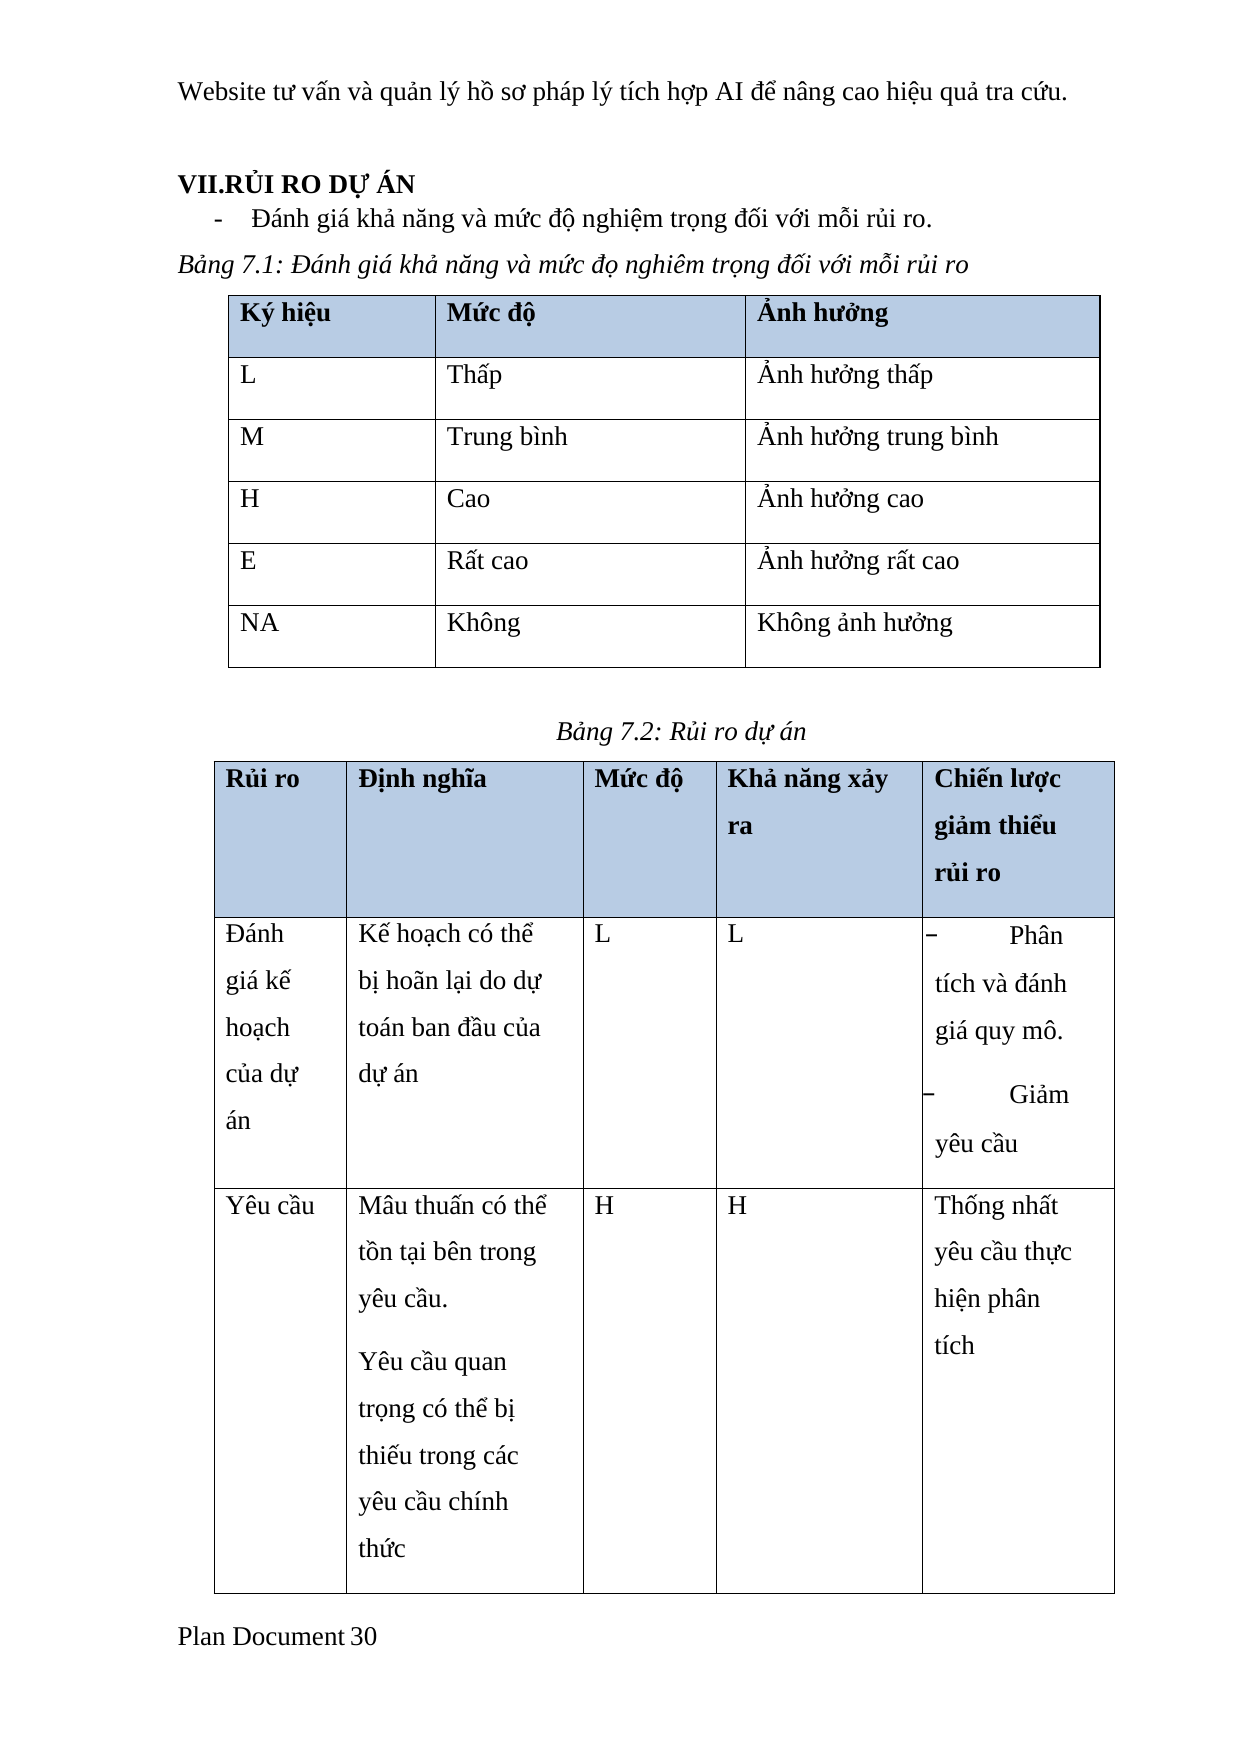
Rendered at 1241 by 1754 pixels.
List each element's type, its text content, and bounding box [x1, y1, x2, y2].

table_header Định nghĩa [347, 762, 583, 917]
table_cell Phân tích và đánh giá quy mô. Giảm yêu cầu [923, 918, 1114, 1188]
table_header Khả năng xảy ra [717, 762, 922, 917]
table_cell Ảnh hưởng trung bình [746, 420, 1099, 481]
table_cell Cao [436, 482, 745, 543]
table_cell L [717, 918, 922, 1188]
subtitle VII.RỦI RO DỰ ÁN [177, 168, 1152, 199]
table_cell H [717, 1189, 922, 1593]
table_cell L [229, 358, 435, 419]
table_header Ký hiệu [229, 296, 435, 357]
text Bảng 7.1: Đánh giá khả năng và mức đọ nghiêm trọng đối với mỗi rủi ro [177, 248, 1152, 279]
table_header Mức độ [436, 296, 745, 357]
table_cell H [229, 482, 435, 543]
list Đánh giá khả năng và mức độ nghiệm trọng đối với mỗi rủi ro. [213, 202, 1152, 233]
table_cell Yêu cầu [215, 1189, 346, 1593]
table_cell Ảnh hưởng thấp [746, 358, 1099, 419]
table_cell M [229, 420, 435, 481]
table_cell Kế hoạch có thể bị hoãn lại do dự toán ban đầu của dự án [347, 918, 583, 1188]
table_cell H [584, 1189, 716, 1593]
text Bảng 7.2: Rủi ro dự án [213, 714, 1152, 746]
table_cell Mâu thuấn có thể tồn tại bên trong yêu cầu. Yêu cầu quan trọng có thể bị thiếu trong các yêu cầu chính thức [347, 1189, 583, 1593]
table_cell Không [436, 606, 745, 667]
table_header Mức độ [584, 762, 716, 917]
table_cell Ảnh hưởng rất cao [746, 544, 1099, 605]
table_cell Thống nhất yêu cầu thực hiện phân tích [923, 1189, 1114, 1593]
table_cell NA [229, 606, 435, 667]
table_header Rủi ro [215, 762, 346, 917]
table_cell E [229, 544, 435, 605]
table_cell L [584, 918, 716, 1188]
table_cell Ảnh hưởng cao [746, 482, 1099, 543]
table_cell Rất cao [436, 544, 745, 605]
table_cell Trung bình [436, 420, 745, 481]
table_header Ảnh hưởng [746, 296, 1099, 357]
table_cell Đánh giá kế hoạch của dự án [215, 918, 346, 1188]
table_cell Thấp [436, 358, 745, 419]
table_header Chiến lược giảm thiểu rủi ro [923, 762, 1114, 917]
table_cell Không ảnh hưởng [746, 606, 1099, 667]
